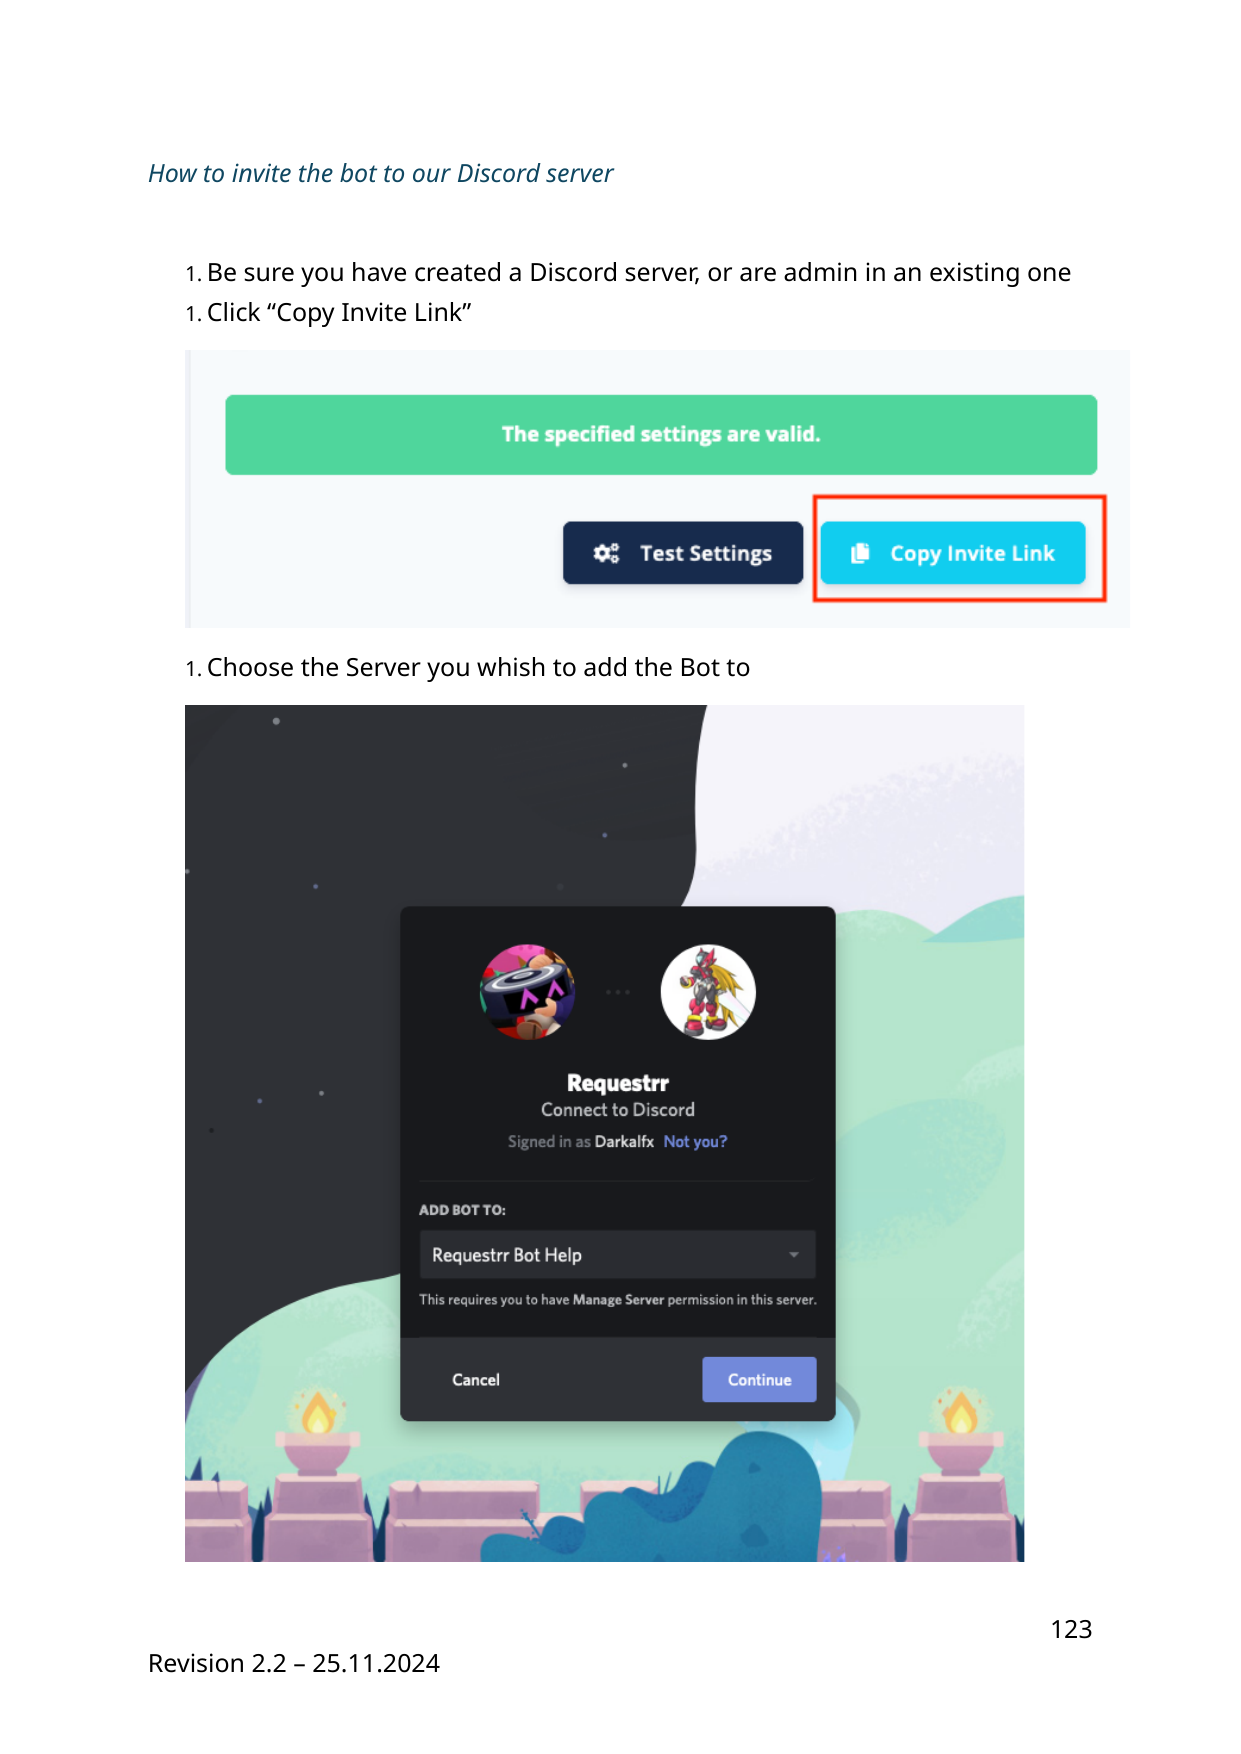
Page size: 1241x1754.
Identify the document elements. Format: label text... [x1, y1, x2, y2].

list Be sure you have created a Discord server, or are admin in an existing one [185, 255, 1093, 289]
picture [185, 705, 1025, 1562]
picture [185, 350, 1130, 628]
subtitle How to invite the bot to our Discord server [148, 156, 1093, 190]
list Click “Copy Invite Link” [185, 294, 1093, 328]
list Choose the Server you whish to add the Bot to [185, 650, 1093, 684]
